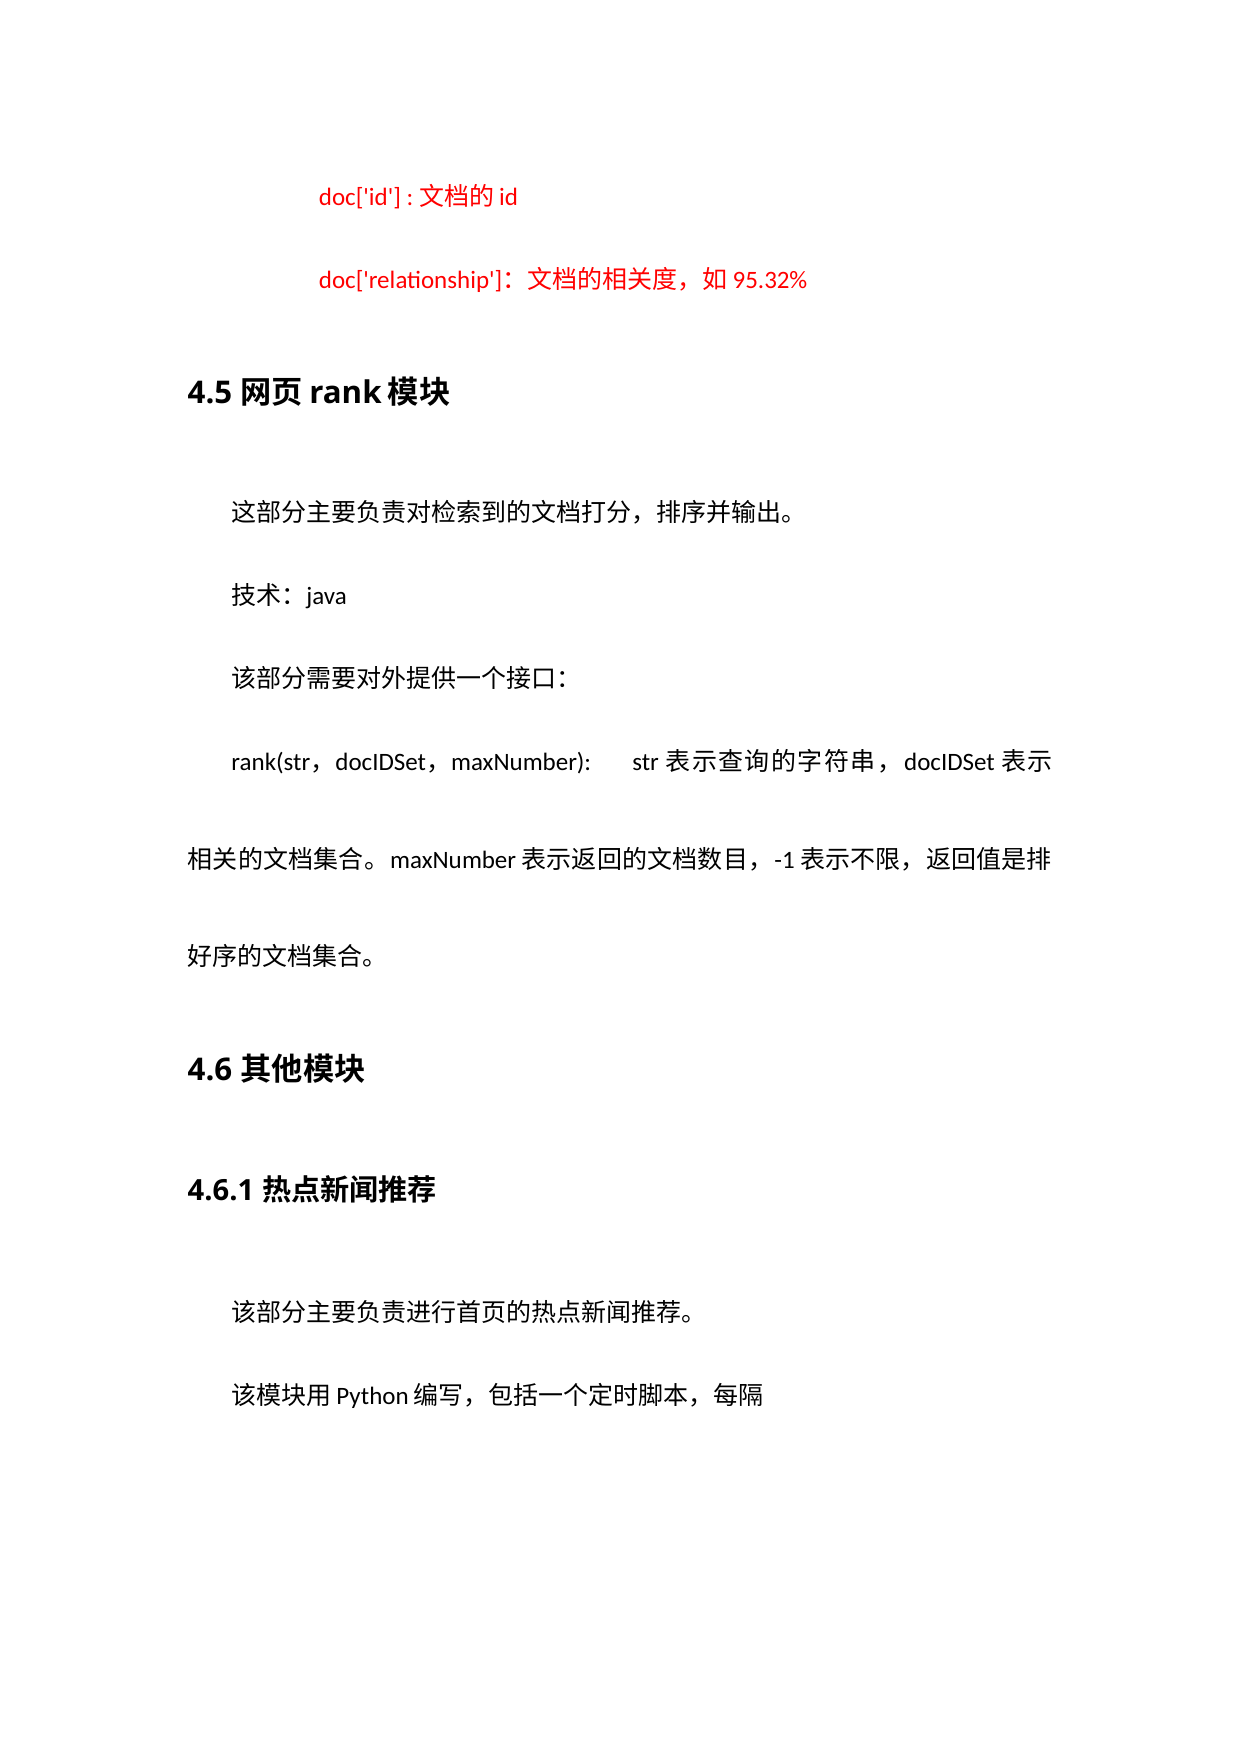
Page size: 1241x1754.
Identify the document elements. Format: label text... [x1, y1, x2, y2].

text doc['id'] : 文档的id [187, 162, 1053, 227]
subtitle 4.5 网页rank模块 [187, 357, 1053, 422]
text 技术：java [187, 561, 1053, 626]
text 该部分需要对外提供一个接口： [187, 644, 1053, 709]
text 这部分主要负责对检索到的文档打分，排序并输出。 [187, 478, 1053, 543]
text doc['relationship']：文档的相关度，如95.32% [187, 245, 1053, 310]
text 该模块用Python编写，包括一个定时脚本，每隔 [187, 1361, 1053, 1426]
subtitle 4.6 其他模块 [187, 1035, 1053, 1100]
text rank(str，docIDSet，maxNumber): str表示查询的字符串，docIDSet表示相关的文档集合。maxNumber表示返回的文档数目，-1表示不限，返回值是排好序的文档集合。 [187, 727, 1053, 987]
text 该部分主要负责进行首页的热点新闻推荐。 [187, 1278, 1053, 1343]
subtitle 4.6.1 热点新闻推荐 [187, 1155, 1053, 1220]
